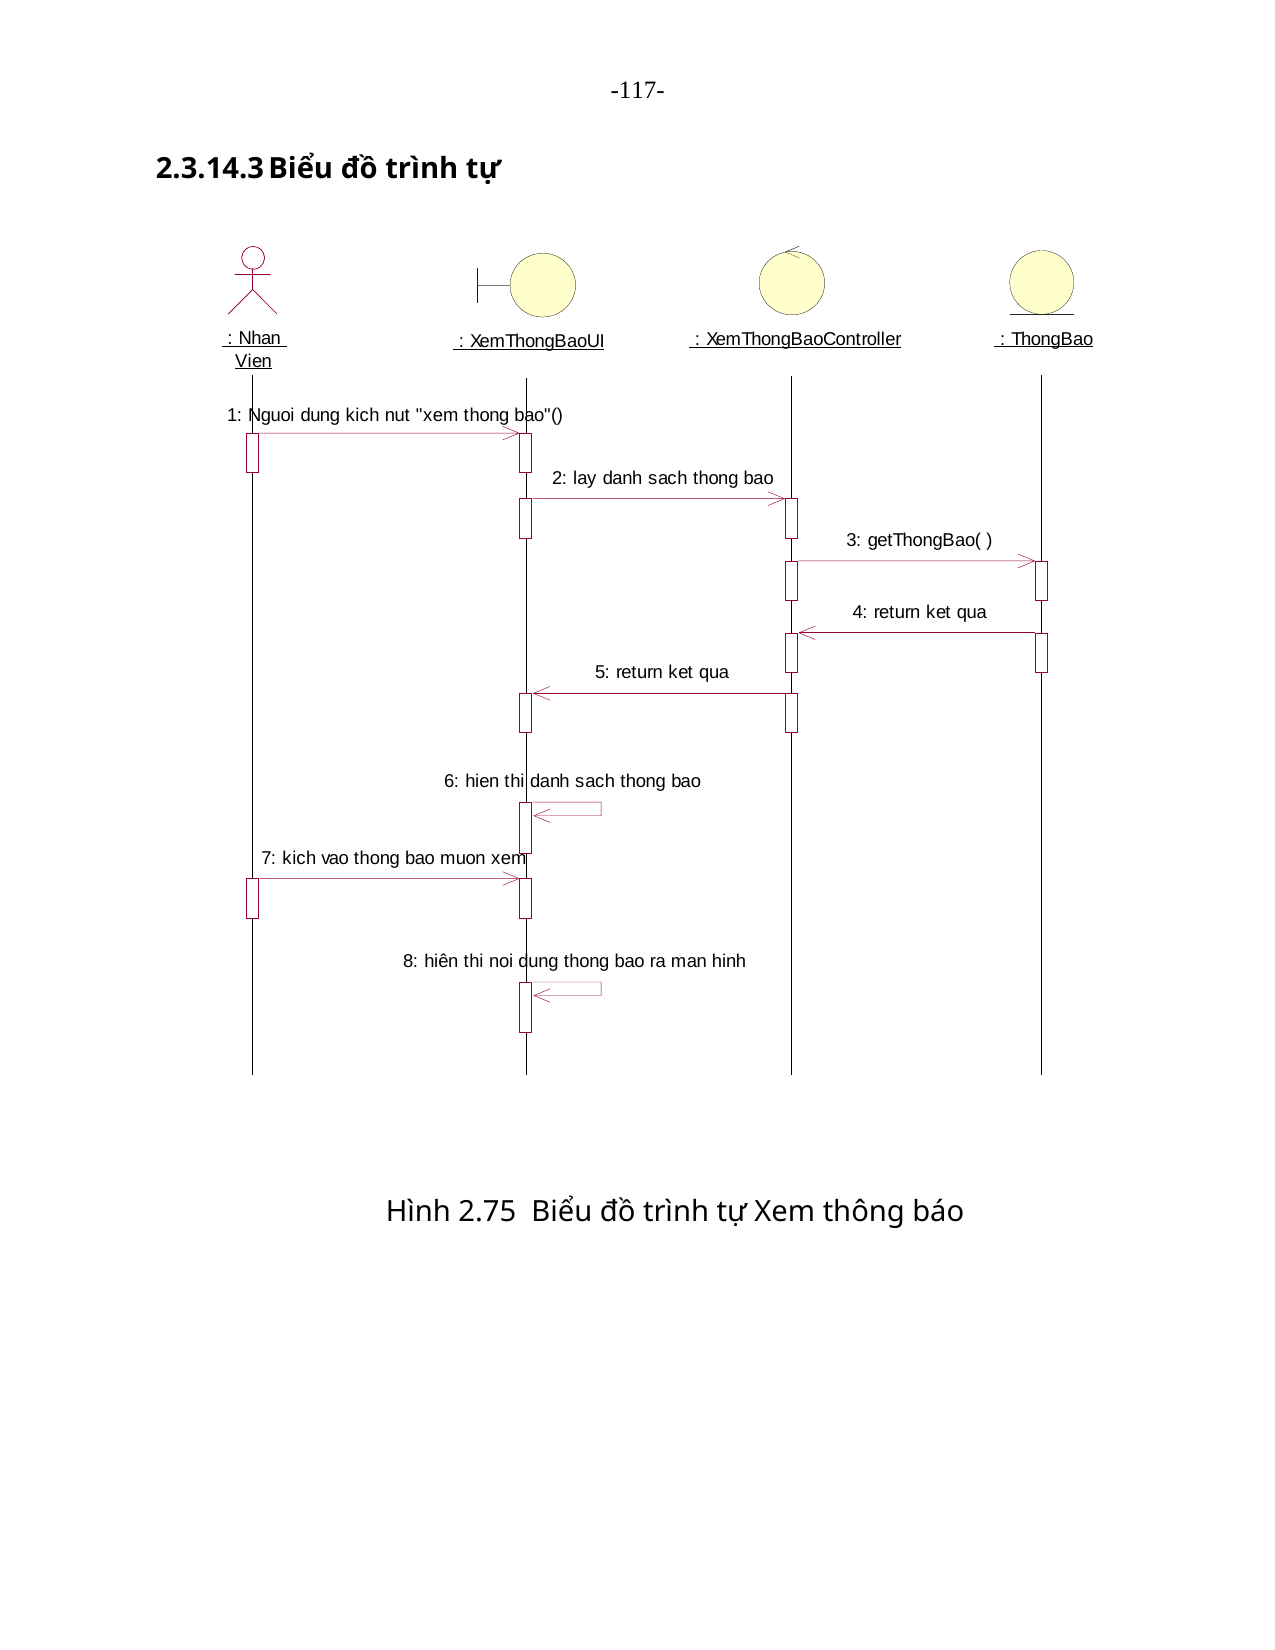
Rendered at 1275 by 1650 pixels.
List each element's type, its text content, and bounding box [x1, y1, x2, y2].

subtitle Biểu đồ trình tự [156, 148, 1157, 187]
text Hình 2.75 Biểu đồ trình tự Xem thông báo [193, 1190, 1157, 1230]
